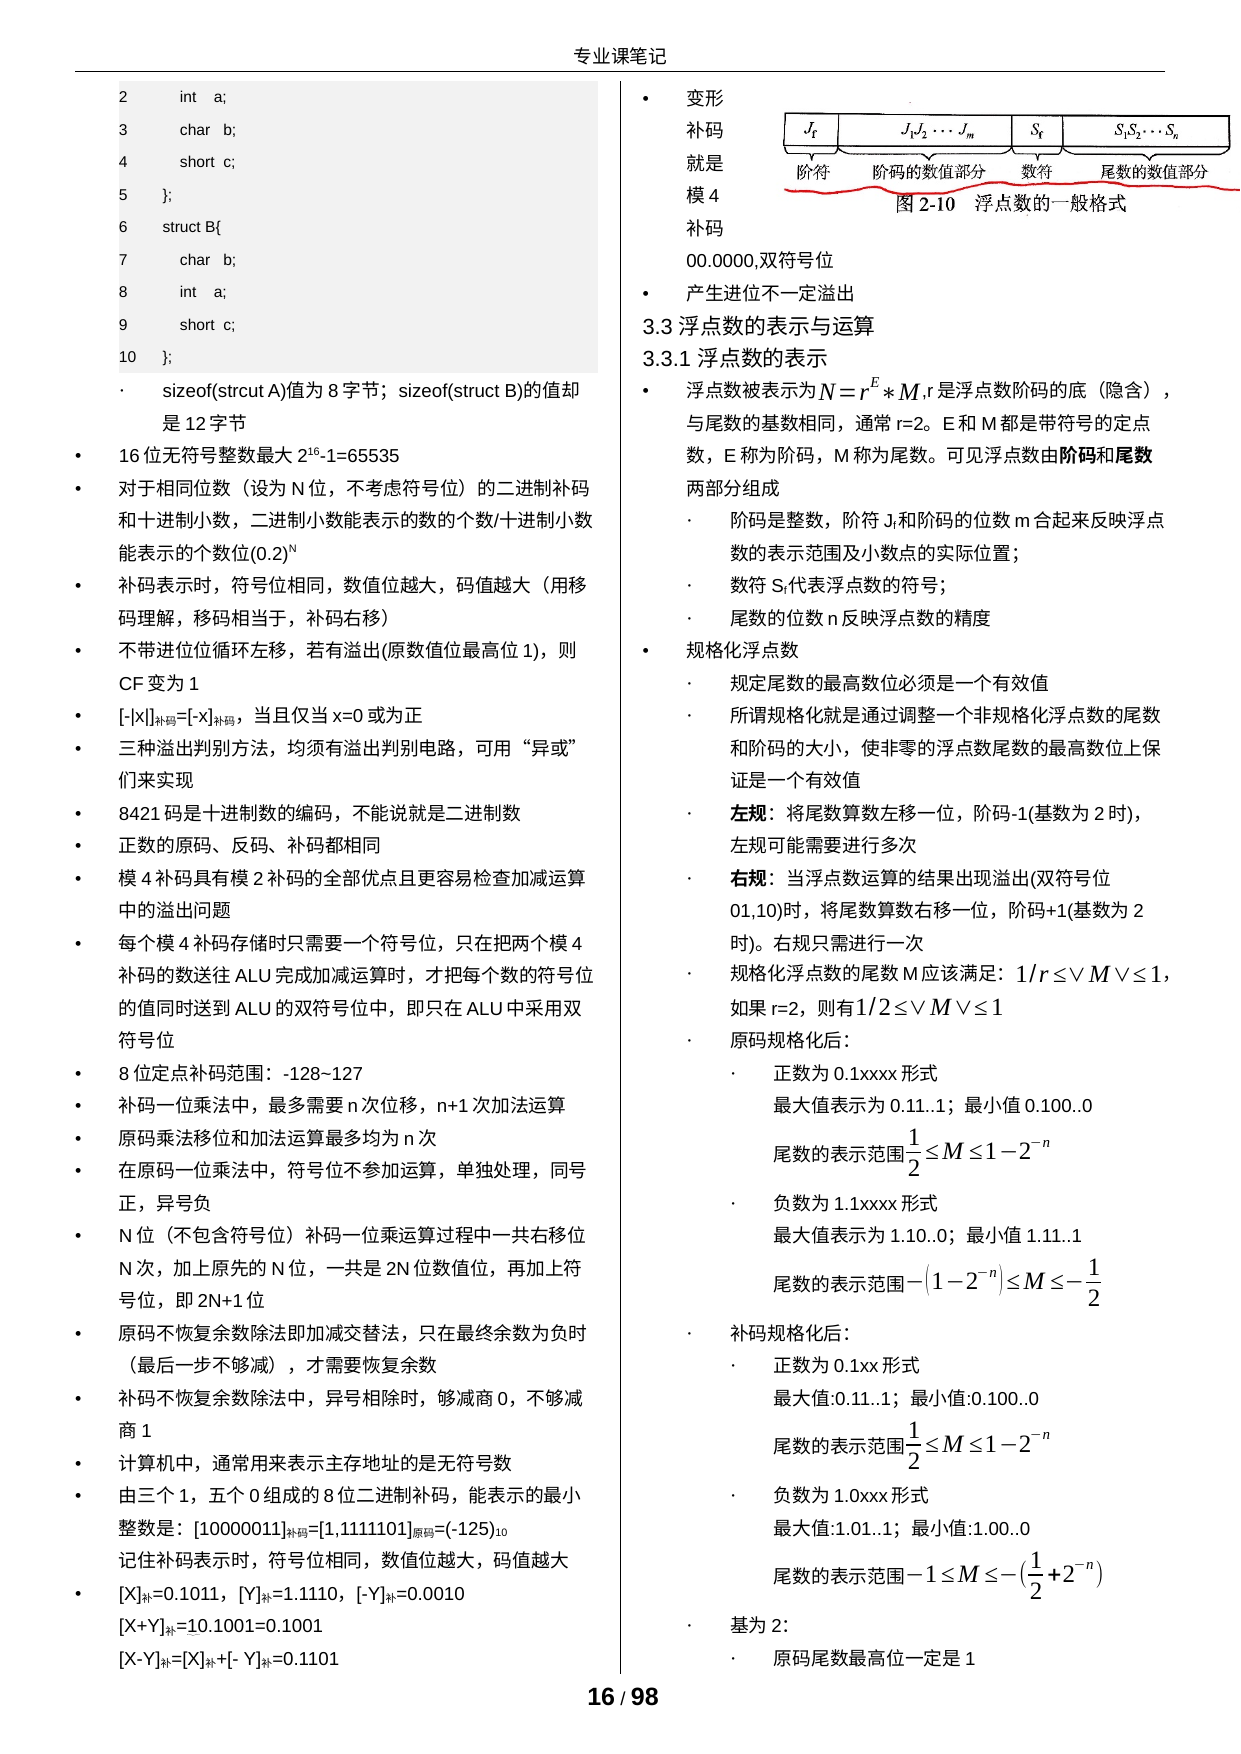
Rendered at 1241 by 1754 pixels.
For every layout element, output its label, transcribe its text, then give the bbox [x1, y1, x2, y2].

list 所谓规格化就是通过调整一个非规格化浮点数的尾数和阶码的大小，使非零的浮点数尾数的最高数位上保证是一个有效值 [686, 698, 1165, 796]
text 补码表示时，符号位相同，数值位越大，码值越大（用移码理解，移码相当于，补码右移） [75, 568, 598, 633]
text 正数的原码、反码、补码都相同 [75, 828, 598, 861]
text 规格化浮点数 [642, 633, 1165, 666]
list sizeof(strcut A)值为8字节；sizeof(struct B)的值却是12字节 [119, 373, 598, 438]
text int a; [119, 276, 598, 308]
text 每个模4补码存储时只需要一个符号位，只在把两个模4补码的数送往ALU完成加减运算时，才把每个数的符号位的值同时送到ALU的双符号位中，即只在ALU中采用双符号位 [75, 926, 598, 1056]
list 基为2： [686, 1608, 1165, 1641]
text }; [119, 341, 598, 373]
text 不带进位位循环左移，若有溢出(原数值位最高位1)，则CF变为1 [75, 633, 598, 698]
text struct B{ [119, 211, 598, 243]
list 原码尾数最高位一定是1 [730, 1641, 1165, 1673]
text char b; [119, 113, 598, 146]
text 在原码一位乘法中，符号位不参加运算，单独处理，同号正，异号负 [75, 1153, 598, 1218]
text char b; [119, 243, 598, 276]
subtitle 浮点数的表示 [642, 341, 1165, 373]
text 原码不恢复余数除法即加减交替法，只在最终余数为负时（最后一步不够减），才需要恢复余数 [75, 1316, 598, 1381]
text 产生进位不一定溢出 [642, 276, 1165, 308]
text 模4补码具有模2补码的全部优点且更容易检查加减运算中的溢出问题 [75, 861, 598, 926]
text 16位无符号整数最大216-1=65535 [75, 438, 598, 471]
list 正数为0.1xxxx形式 最大值表示为0.11..1；最小值0.100..0 尾数的表示范围 [730, 1056, 1165, 1186]
text short c; [119, 146, 598, 178]
text 对于相同位数（设为N位，不考虑符号位）的二进制补码和十进制小数，二进制小数能表示的数的个数/十进制小数能表示的个数位(0.2)N [75, 471, 598, 568]
text 原码乘法移位和加法运算最多均为n次 [75, 1121, 598, 1153]
list 右规：当浮点数运算的结果出现溢出(双符号位01,10)时，将尾数算数右移一位，阶码+1(基数为2时)。右规只需进行一次 [686, 861, 1165, 958]
text 计算机中，通常用来表示主存地址的是无符号数 [75, 1446, 598, 1478]
text 浮点数被表示为,r是浮点数阶码的底（隐含），与尾数的基数相同，通常r=2。E和M都是带符号的定点数，E称为阶码，M称为尾数。可见浮点数由阶码和尾数两部分组成 [642, 373, 1165, 503]
list 左规：将尾数算数左移一位，阶码-1(基数为2时)，左规可能需要进行多次 [686, 796, 1165, 861]
list 规定尾数的最高数位必须是一个有效值 [686, 666, 1165, 698]
text [X]补=0.1011，[Y]补=1.1110，[-Y]补=0.0010 [X+Y]补=10.1001=0.1001 [X-Y]补=[X]补+[- Y]补=0.1101 [75, 1576, 598, 1673]
text N位（不包含符号位）补码一位乘运算过程中一共右移位N次，加上原先的N位，一共是2N位数值位，再加上符号位，即2N+1位 [75, 1218, 598, 1316]
text 补码不恢复余数除法中，异号相除时，够减商0，不够减商1 [75, 1381, 598, 1446]
list 阶码是整数，阶符Jf和阶码的位数m合起来反映浮点数的表示范围及小数点的实际位置； [686, 503, 1165, 568]
text 补码一位乘法中，最多需要n次位移，n+1次加法运算 [75, 1088, 598, 1121]
list 正数为0.1xx形式 最大值:0.11..1；最小值:0.100..0 尾数的表示范围 [730, 1348, 1165, 1478]
list 负数为1.1xxxx形式 最大值表示为1.10..0；最小值1.11..1 尾数的表示范围 [730, 1186, 1165, 1316]
text 三种溢出判别方法，均须有溢出判别电路，可用“异或”们来实现 [75, 731, 598, 796]
subtitle 浮点数的表示与运算 [642, 308, 1165, 341]
list 负数为1.0xxx形式 最大值:1.01..1；最小值:1.00..0 尾数的表示范围 [730, 1478, 1165, 1608]
list 尾数的位数n反映浮点数的精度 [686, 601, 1165, 633]
text [-|x|]补码=[-x]补码，当且仅当x=0或为正 [75, 698, 598, 731]
text short c; [119, 308, 598, 341]
list 补码规格化后： [686, 1316, 1165, 1348]
list 规格化浮点数的尾数M应该满足：，如果r=2，则有 [686, 958, 1165, 1023]
text 8421码是十进制数的编码，不能说就是二进制数 [75, 796, 598, 828]
picture [765, 102, 1240, 223]
list 原码规格化后： [686, 1023, 1165, 1056]
text 8位定点补码范围：-128~127 [75, 1056, 598, 1088]
text 由三个1，五个0组成的8位二进制补码，能表示的最小整数是：[10000011]补码=[1,1111101]原码=(-125)10 记住补码表示时，符号位相同，数值位越大，码值越大 [75, 1478, 598, 1576]
list 数符Sf代表浮点数的符号； [686, 568, 1165, 601]
text }; [119, 178, 598, 211]
text int a; [119, 81, 598, 113]
